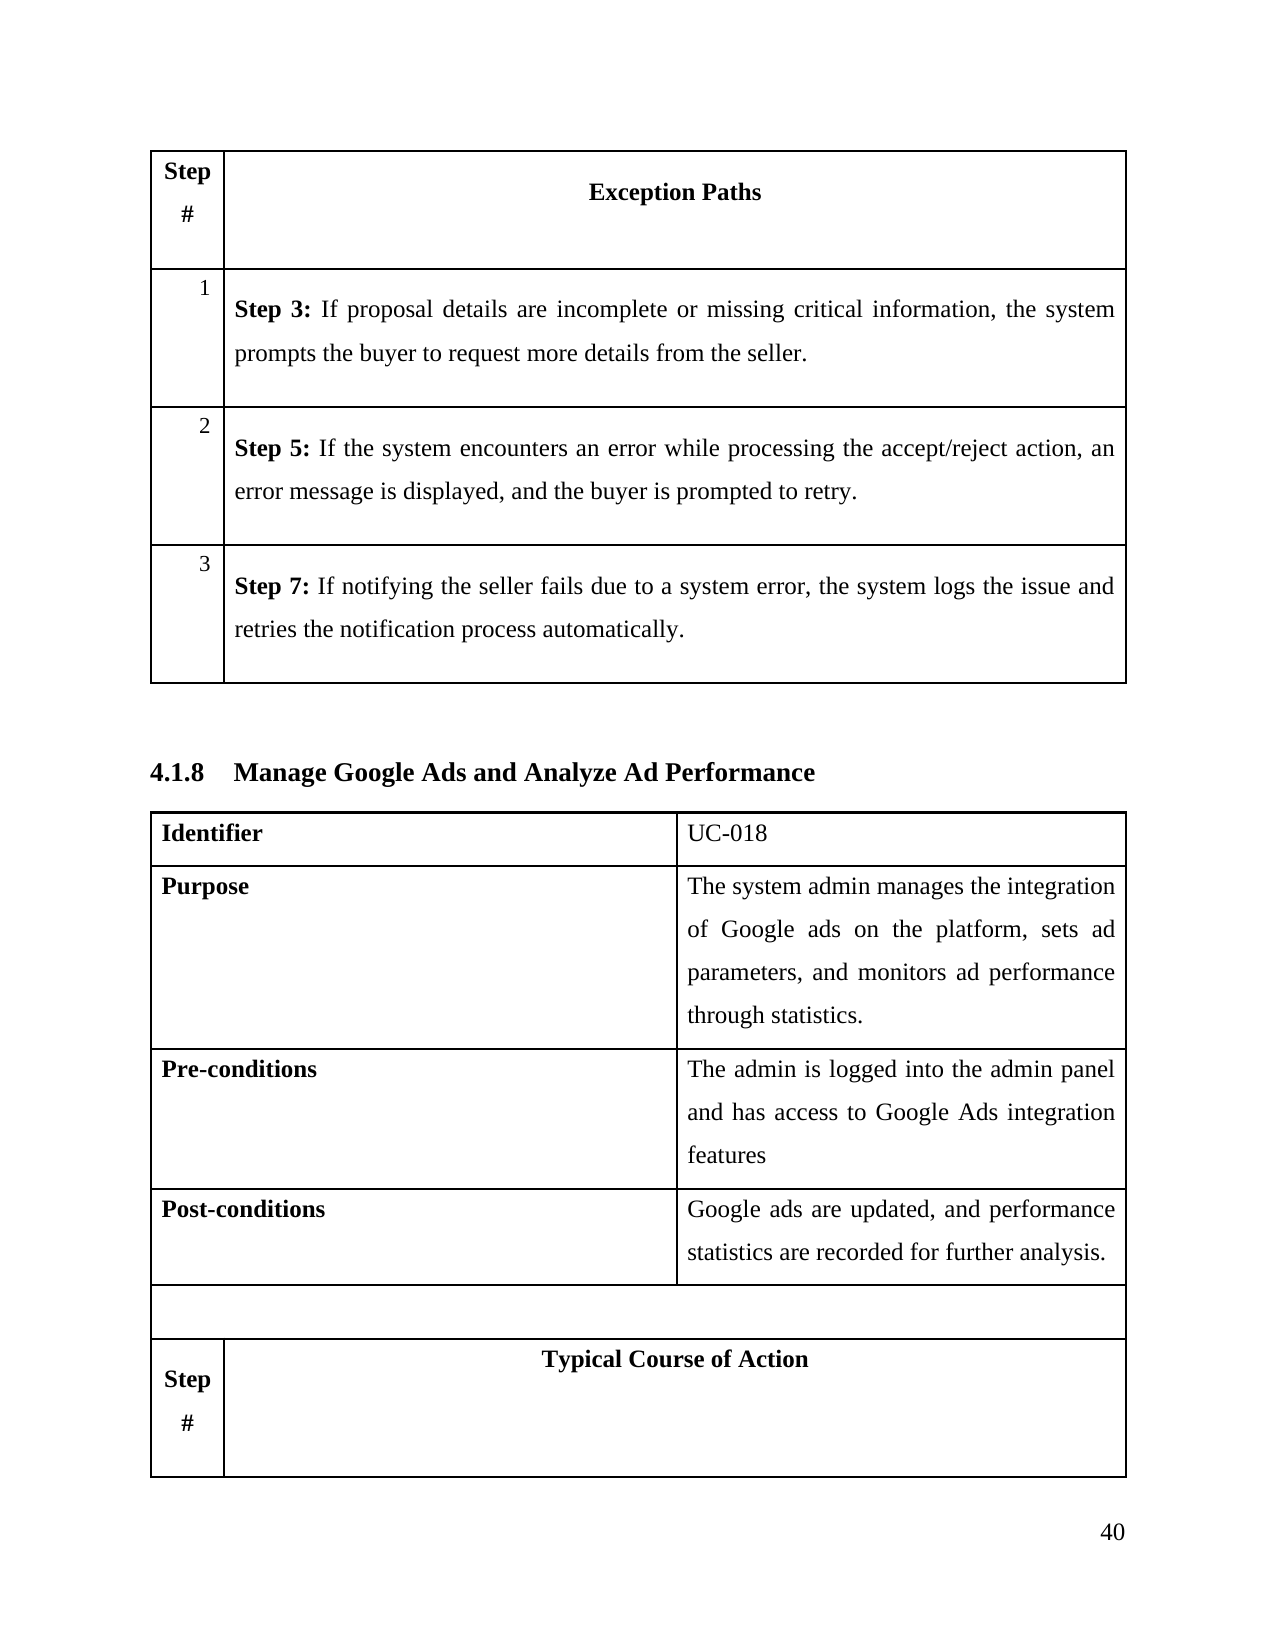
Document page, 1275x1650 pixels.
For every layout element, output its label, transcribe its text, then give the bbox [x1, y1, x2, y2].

subtitle 4.1.8 Manage Google Ads and Analyze Ad Performance [150, 756, 1125, 788]
table_header UC-018 [678, 814, 1125, 865]
table_cell [152, 1286, 1125, 1337]
table_cell The system admin manages the integration of Google ads on the platform, sets ad parameters, and monitors ad performance through statistics. [678, 867, 1125, 1048]
table_cell 3 [152, 546, 223, 682]
table_cell Step # [152, 1340, 223, 1476]
table_cell Pre-conditions [152, 1050, 676, 1187]
table_cell Typical Course of Action [225, 1340, 1125, 1476]
table_cell Step # [152, 152, 223, 267]
table_cell Step 5: If the system encounters an error while processing the accept/reject action, an error message is displayed, and the buyer is prompted to retry. [225, 408, 1125, 544]
table_cell Post-conditions [152, 1190, 676, 1284]
table_cell 1 [152, 270, 223, 406]
table_header Identifier [152, 814, 676, 865]
table_cell Exception Paths [225, 152, 1125, 267]
table_cell 2 [152, 408, 223, 544]
table_cell Step 7: If notifying the seller fails due to a system error, the system logs the issue and retries the notification process automatically. [225, 546, 1125, 682]
table_cell The admin is logged into the admin panel and has access to Google Ads integration features [678, 1050, 1125, 1187]
table_cell Google ads are updated, and performance statistics are recorded for further analysis. [678, 1190, 1125, 1284]
table_cell Step 3: If proposal details are incomplete or missing critical information, the system prompts the buyer to request more details from the seller. [225, 270, 1125, 406]
table_cell Purpose [152, 867, 676, 1048]
